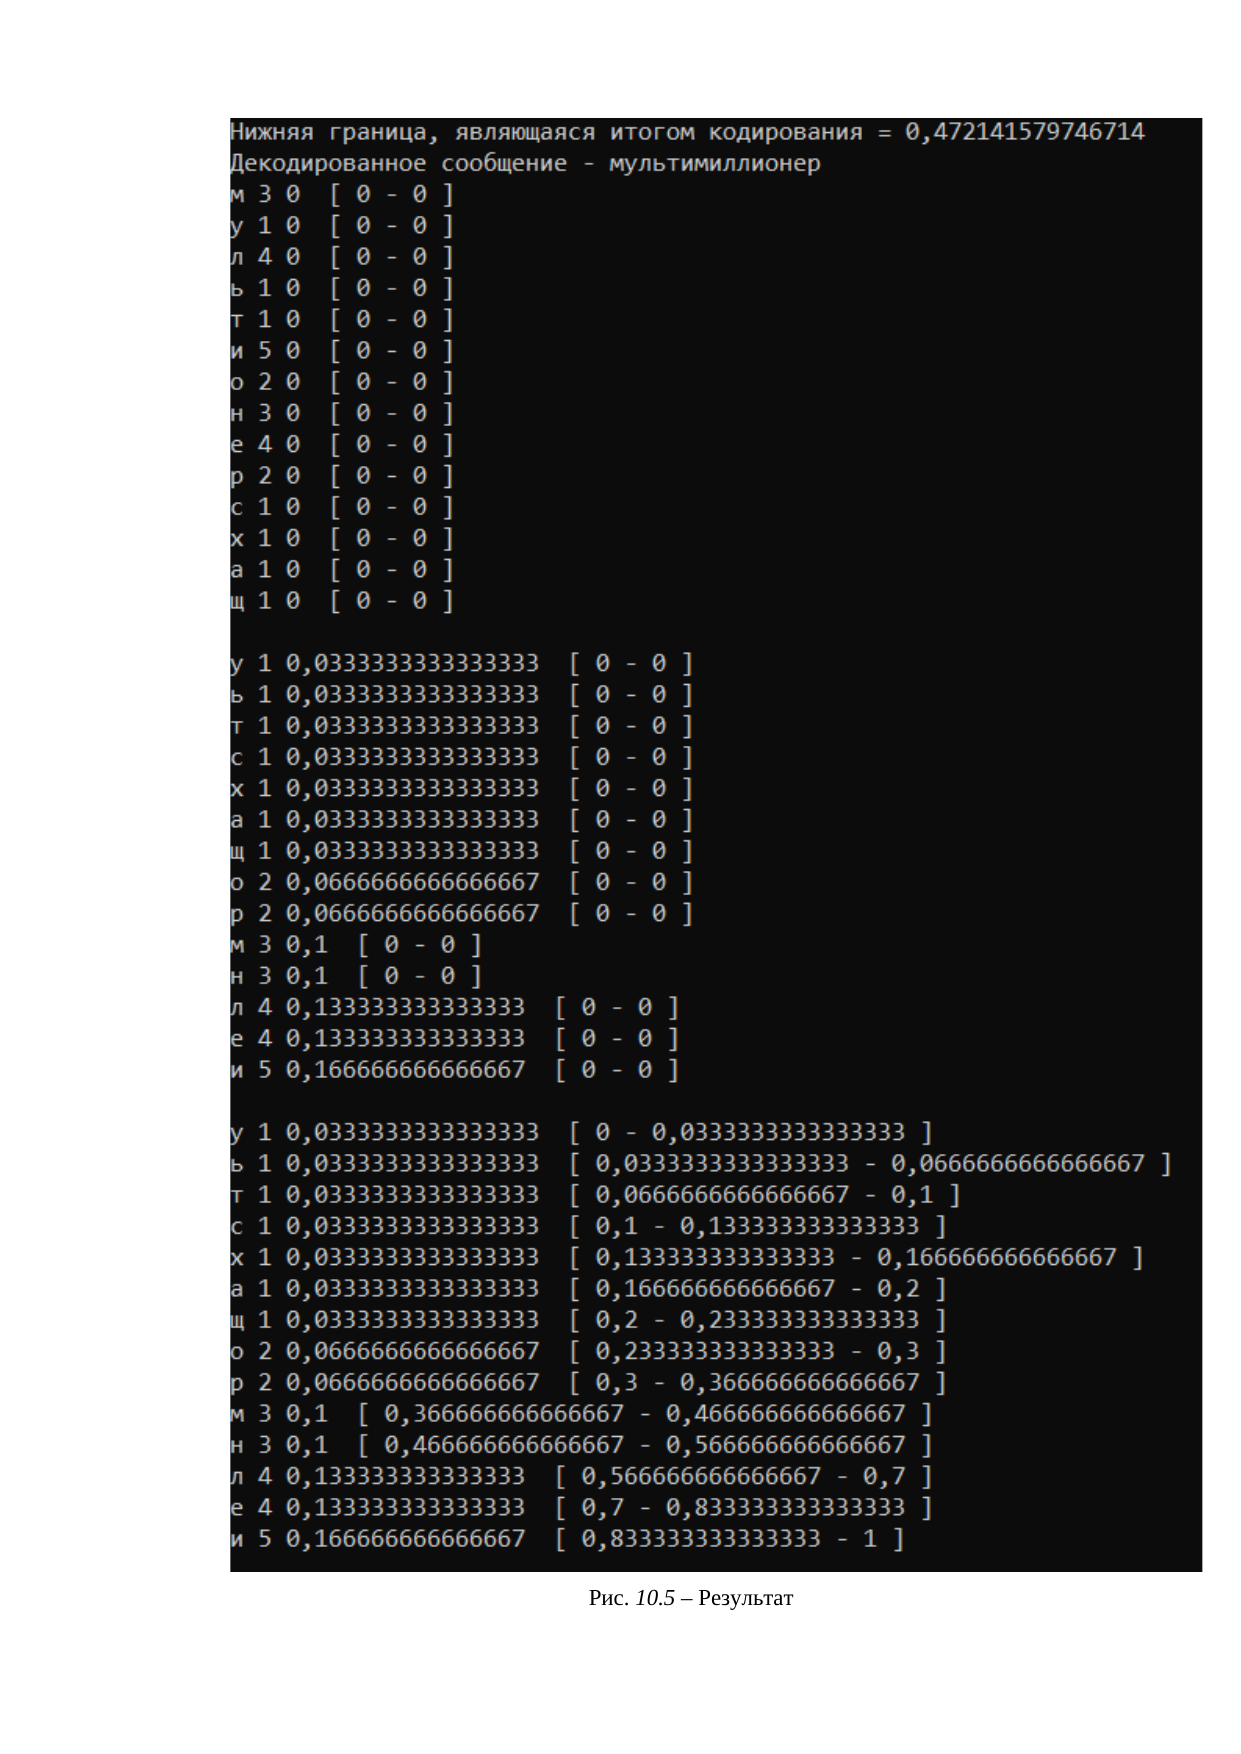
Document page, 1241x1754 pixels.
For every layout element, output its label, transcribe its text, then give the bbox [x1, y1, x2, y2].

text Рис. 10.5 – Результат [177, 1584, 1152, 1610]
picture [230, 118, 1203, 1572]
